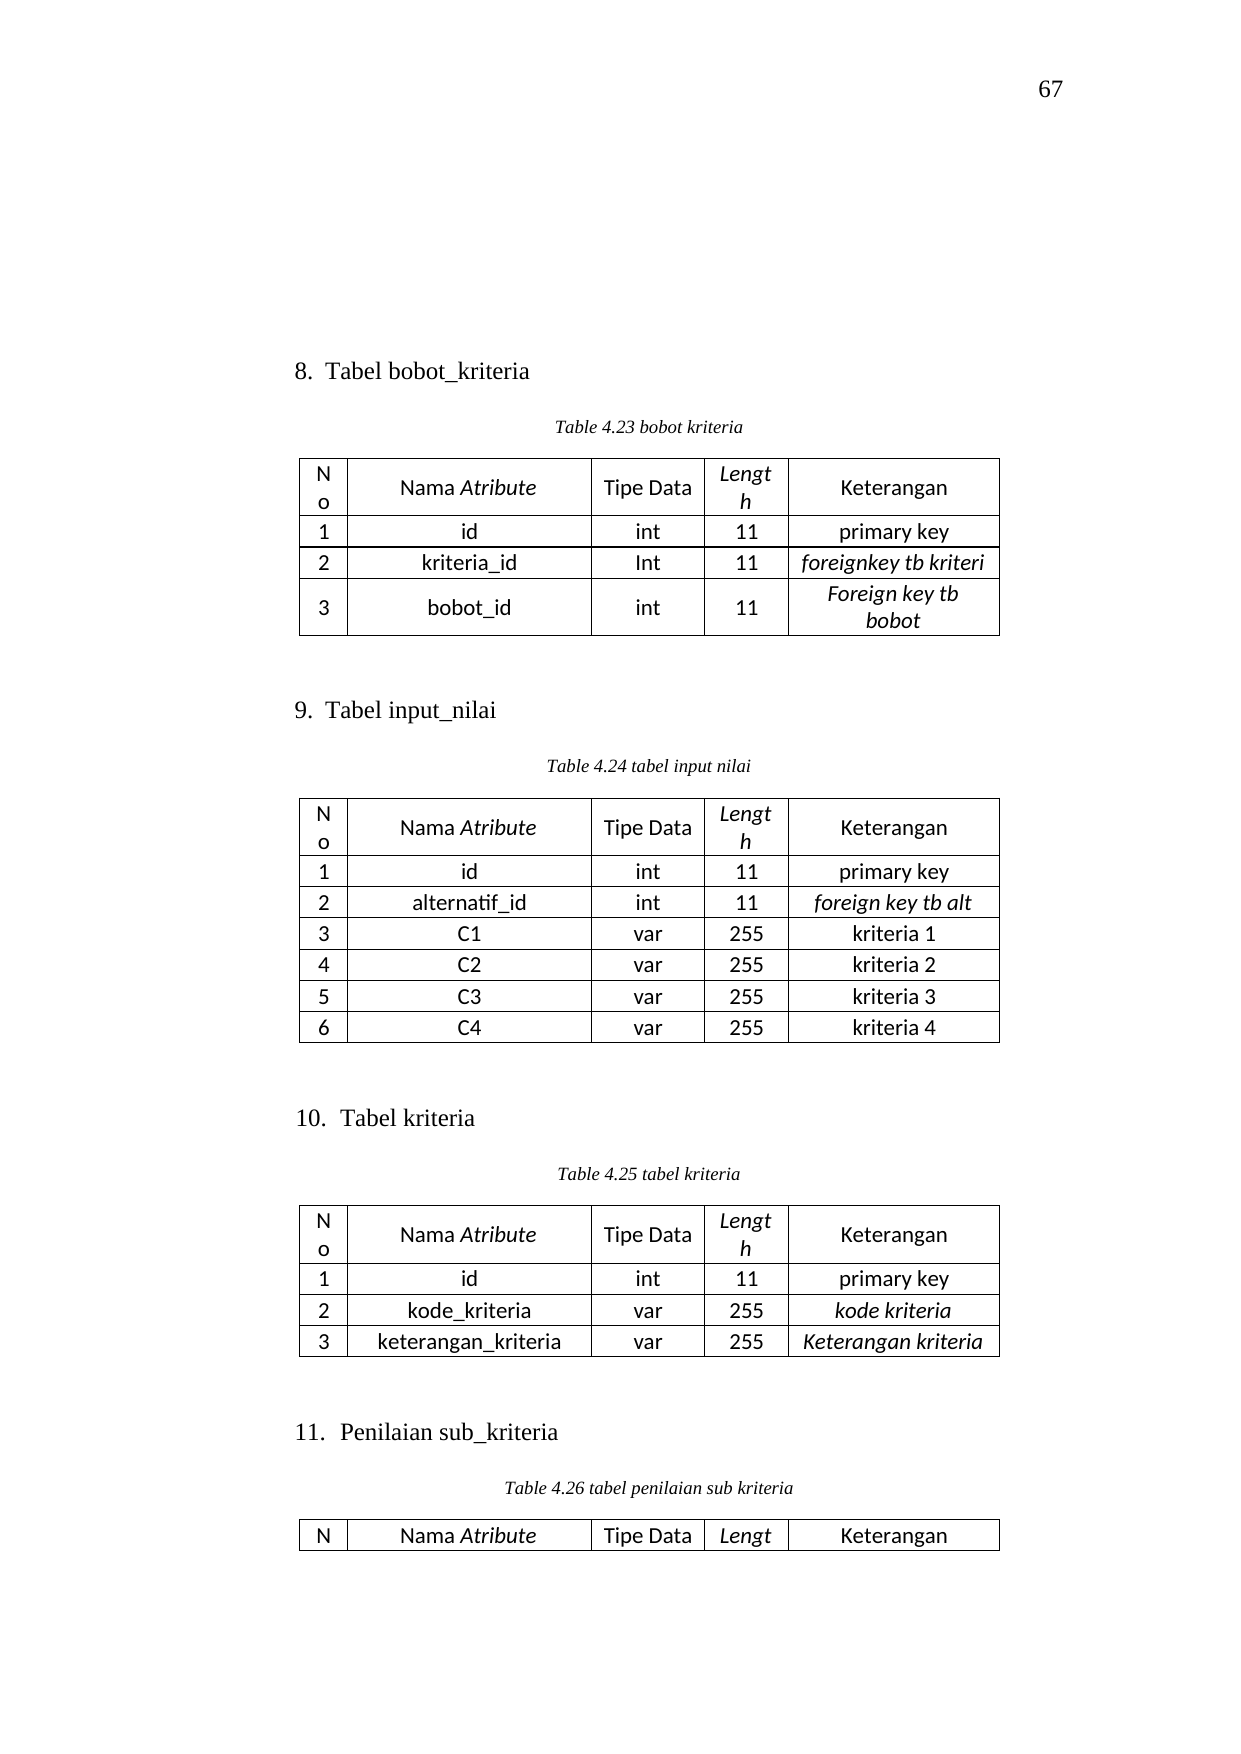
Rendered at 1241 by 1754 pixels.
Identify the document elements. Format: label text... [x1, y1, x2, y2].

table_cell int [592, 579, 704, 635]
table_cell Foreign key tb bobot [789, 579, 999, 635]
table_cell 11 [705, 516, 788, 546]
table_cell int [592, 856, 704, 886]
table_cell kriteria 4 [789, 1012, 999, 1042]
table_cell Keterangan kriteria [789, 1326, 999, 1356]
table_cell 255 [705, 981, 788, 1011]
table_header Tipe Data [592, 459, 704, 515]
table_cell 2 [300, 1295, 347, 1325]
table_cell 3 [300, 918, 347, 948]
table_cell id [348, 856, 591, 886]
table_cell bobot_id [348, 579, 591, 635]
table_header No [300, 1520, 347, 1550]
table_cell kode_kriteria [348, 1295, 591, 1325]
table_header Tipe Data [592, 1206, 704, 1262]
table_cell kriteria_id [348, 548, 591, 578]
table_cell 1 [300, 516, 347, 546]
table_cell 255 [705, 950, 788, 980]
table_cell kriteria 3 [789, 981, 999, 1011]
table_cell Int [592, 548, 704, 578]
table_header No [300, 799, 347, 855]
table_header Nama Atribute [348, 1206, 591, 1262]
table_cell primary key [789, 856, 999, 886]
table_header Nama Atribute [348, 799, 591, 855]
table_cell 11 [705, 887, 788, 917]
table_cell int [592, 887, 704, 917]
table_cell var [592, 981, 704, 1011]
table_cell C1 [348, 918, 591, 948]
table_header Length [705, 459, 788, 515]
table_header No [300, 459, 347, 515]
table_cell 11 [705, 1264, 788, 1294]
list Tabel kriteria [295, 1103, 1063, 1132]
table_cell 4 [300, 950, 347, 980]
table_cell 2 [300, 548, 347, 578]
list Tabel input_nilai [294, 696, 1063, 724]
table_cell 3 [300, 579, 347, 635]
table_cell primary key [789, 1264, 999, 1294]
table_cell C2 [348, 950, 591, 980]
table_cell C4 [348, 1012, 591, 1042]
table_header Keterangan [789, 799, 999, 855]
table_header Length [705, 1520, 788, 1550]
table_cell alternatif_id [348, 887, 591, 917]
table_cell var [592, 1295, 704, 1325]
table_cell var [592, 1012, 704, 1042]
list Penilaian sub_kriteria [294, 1417, 1063, 1446]
table_cell id [348, 1264, 591, 1294]
table_cell kriteria 1 [789, 918, 999, 948]
table_cell 255 [705, 1012, 788, 1042]
table_cell foreign key tb alt [789, 887, 999, 917]
table_header Nama Atribute [348, 1520, 591, 1550]
table_header Length [705, 1206, 788, 1262]
table_cell 1 [300, 856, 347, 886]
table_cell 11 [705, 548, 788, 578]
table_cell 255 [705, 1326, 788, 1356]
table_cell int [592, 1264, 704, 1294]
table_cell primary key [789, 516, 999, 546]
table_cell foreignkey tb kriteri [789, 548, 999, 578]
table_cell int [592, 516, 704, 546]
table_cell 1 [300, 1264, 347, 1294]
table_cell kode kriteria [789, 1295, 999, 1325]
table_cell var [592, 1326, 704, 1356]
table_header Length [705, 799, 788, 855]
table_cell var [592, 918, 704, 948]
table_cell 3 [300, 1326, 347, 1356]
table_cell 255 [705, 918, 788, 948]
table_header Keterangan [789, 1520, 999, 1550]
table_cell 255 [705, 1295, 788, 1325]
table_cell 2 [300, 887, 347, 917]
table_header Tipe Data [592, 1520, 704, 1550]
table_header No [300, 1206, 347, 1262]
table_header Keterangan [789, 1206, 999, 1262]
table_cell var [592, 950, 704, 980]
table_cell keterangan_kriteria [348, 1326, 591, 1356]
table_cell id [348, 516, 591, 546]
list Tabel bobot_kriteria [294, 356, 1063, 384]
table_cell C3 [348, 981, 591, 1011]
table_cell 6 [300, 1012, 347, 1042]
table_header Keterangan [789, 459, 999, 515]
table_cell kriteria 2 [789, 950, 999, 980]
table_cell 5 [300, 981, 347, 1011]
table_cell 11 [705, 856, 788, 886]
table_header Tipe Data [592, 799, 704, 855]
table_cell 11 [705, 579, 788, 635]
table_header Nama Atribute [348, 459, 591, 515]
